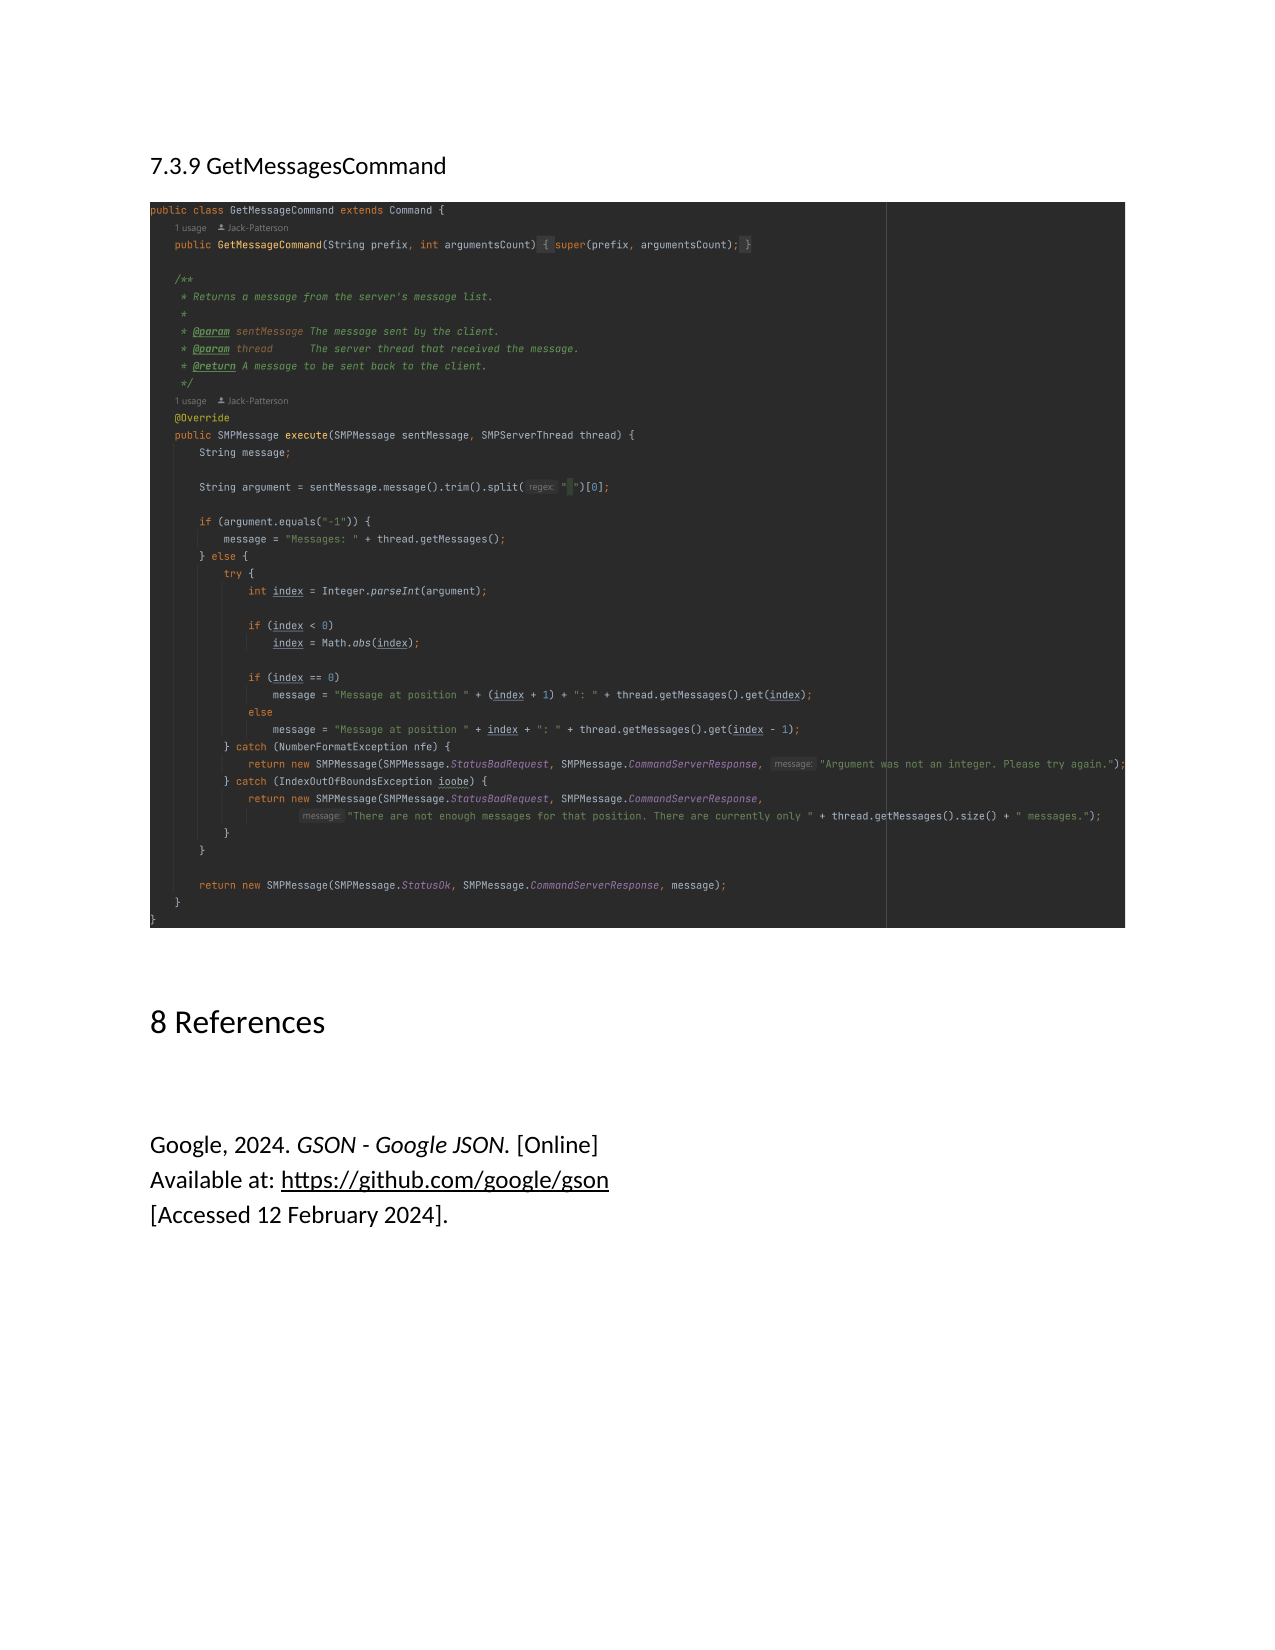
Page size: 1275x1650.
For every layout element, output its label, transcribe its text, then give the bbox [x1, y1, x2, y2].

subtitle 8 References [150, 1001, 1125, 1042]
subtitle 7.3.9 GetMessagesCommand [150, 150, 1125, 181]
picture [150, 202, 1125, 928]
